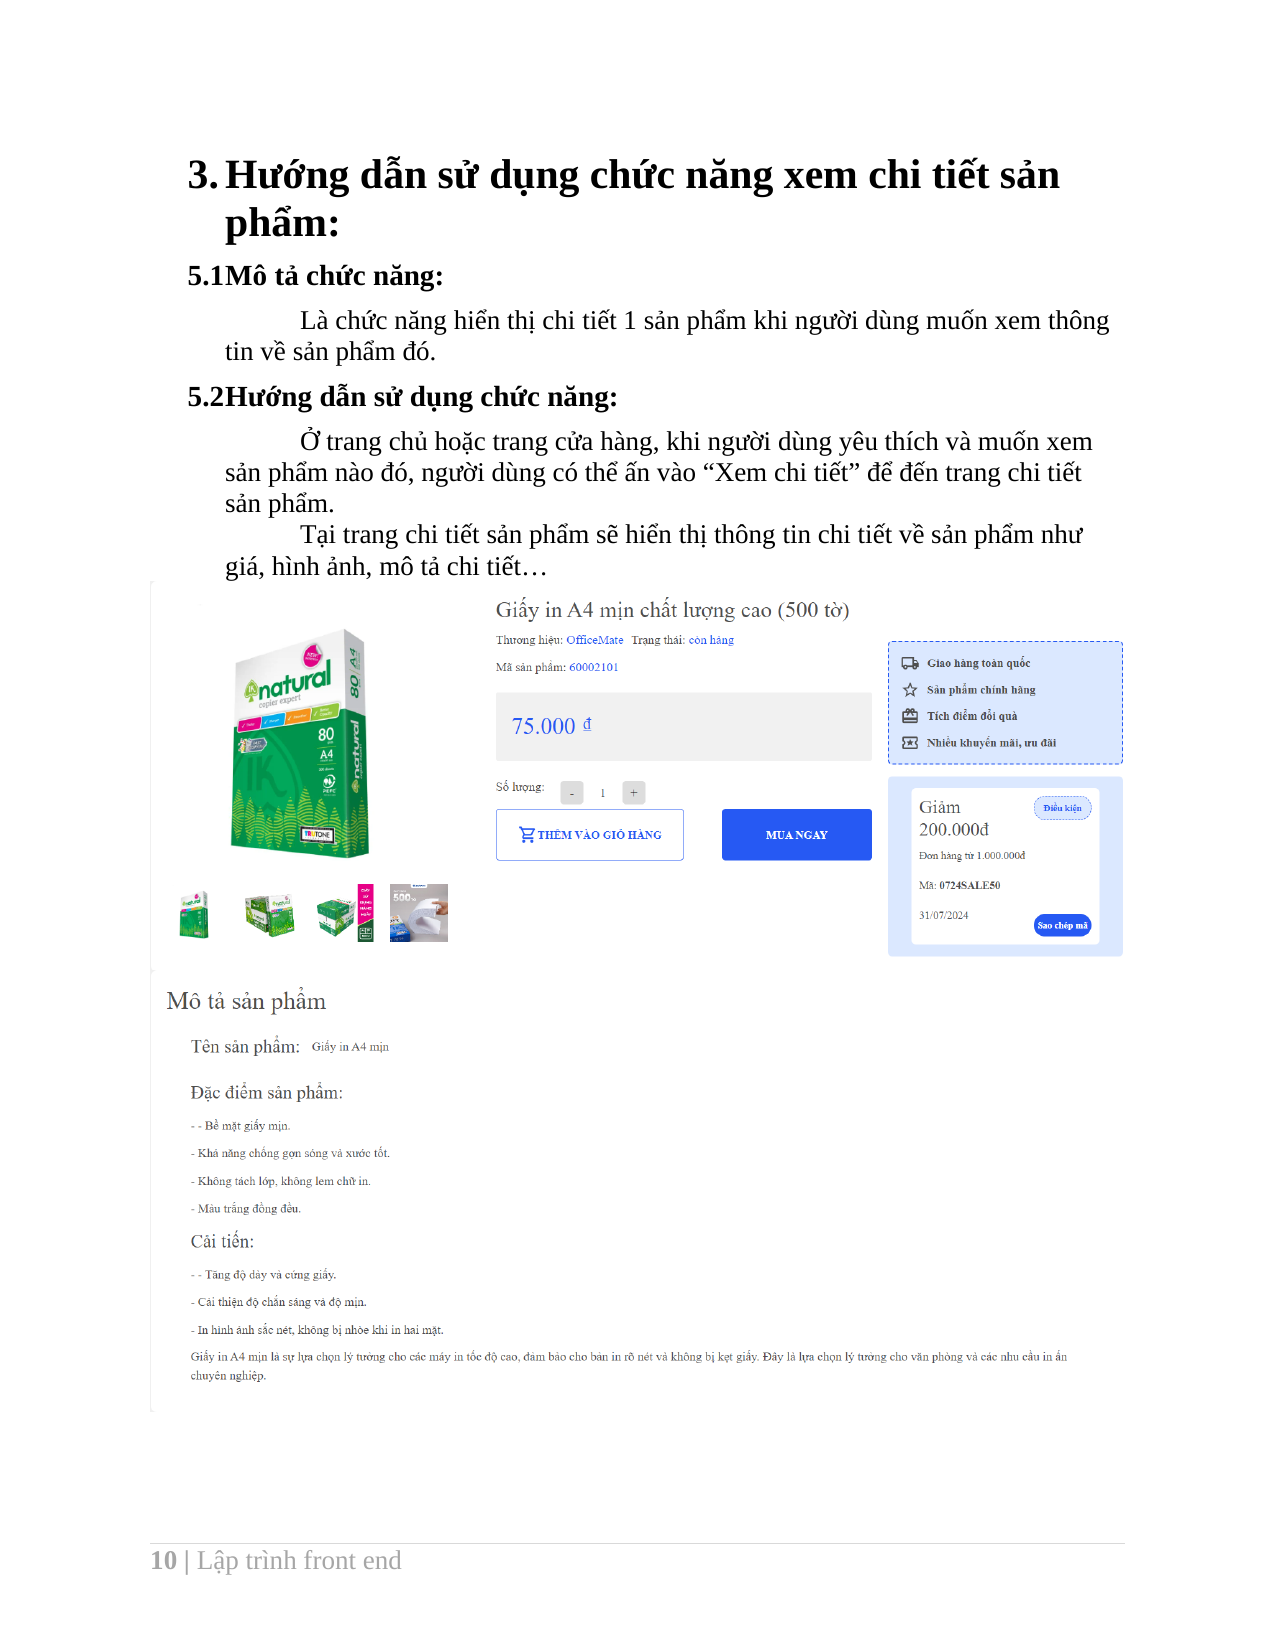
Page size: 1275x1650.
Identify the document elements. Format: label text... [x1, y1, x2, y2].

subtitle Hướng dẫn sử dụng chức năng xem chi tiết sản phẩm: [187, 150, 1125, 246]
text Là chức năng hiển thị chi tiết 1 sản phẩm khi người dùng muốn xem thông tin về sản phẩm đó. [225, 304, 1125, 367]
subtitle Hướng dẫn sử dụng chức năng: [187, 379, 1125, 413]
picture [150, 581, 1125, 1412]
text Tại trang chi tiết sản phẩm sẽ hiển thị thông tin chi tiết về sản phẩm như giá, hình ảnh, mô tả chi tiết… [225, 519, 1125, 581]
text Ở trang chủ hoặc trang cửa hàng, khi người dùng yêu thích và muốn xem sản phẩm nào đó, người dùng có thể ấn vào “Xem chi tiết” để đến trang chi tiết sản phẩm. [225, 425, 1125, 519]
subtitle Mô tả chức năng: [187, 258, 1125, 292]
